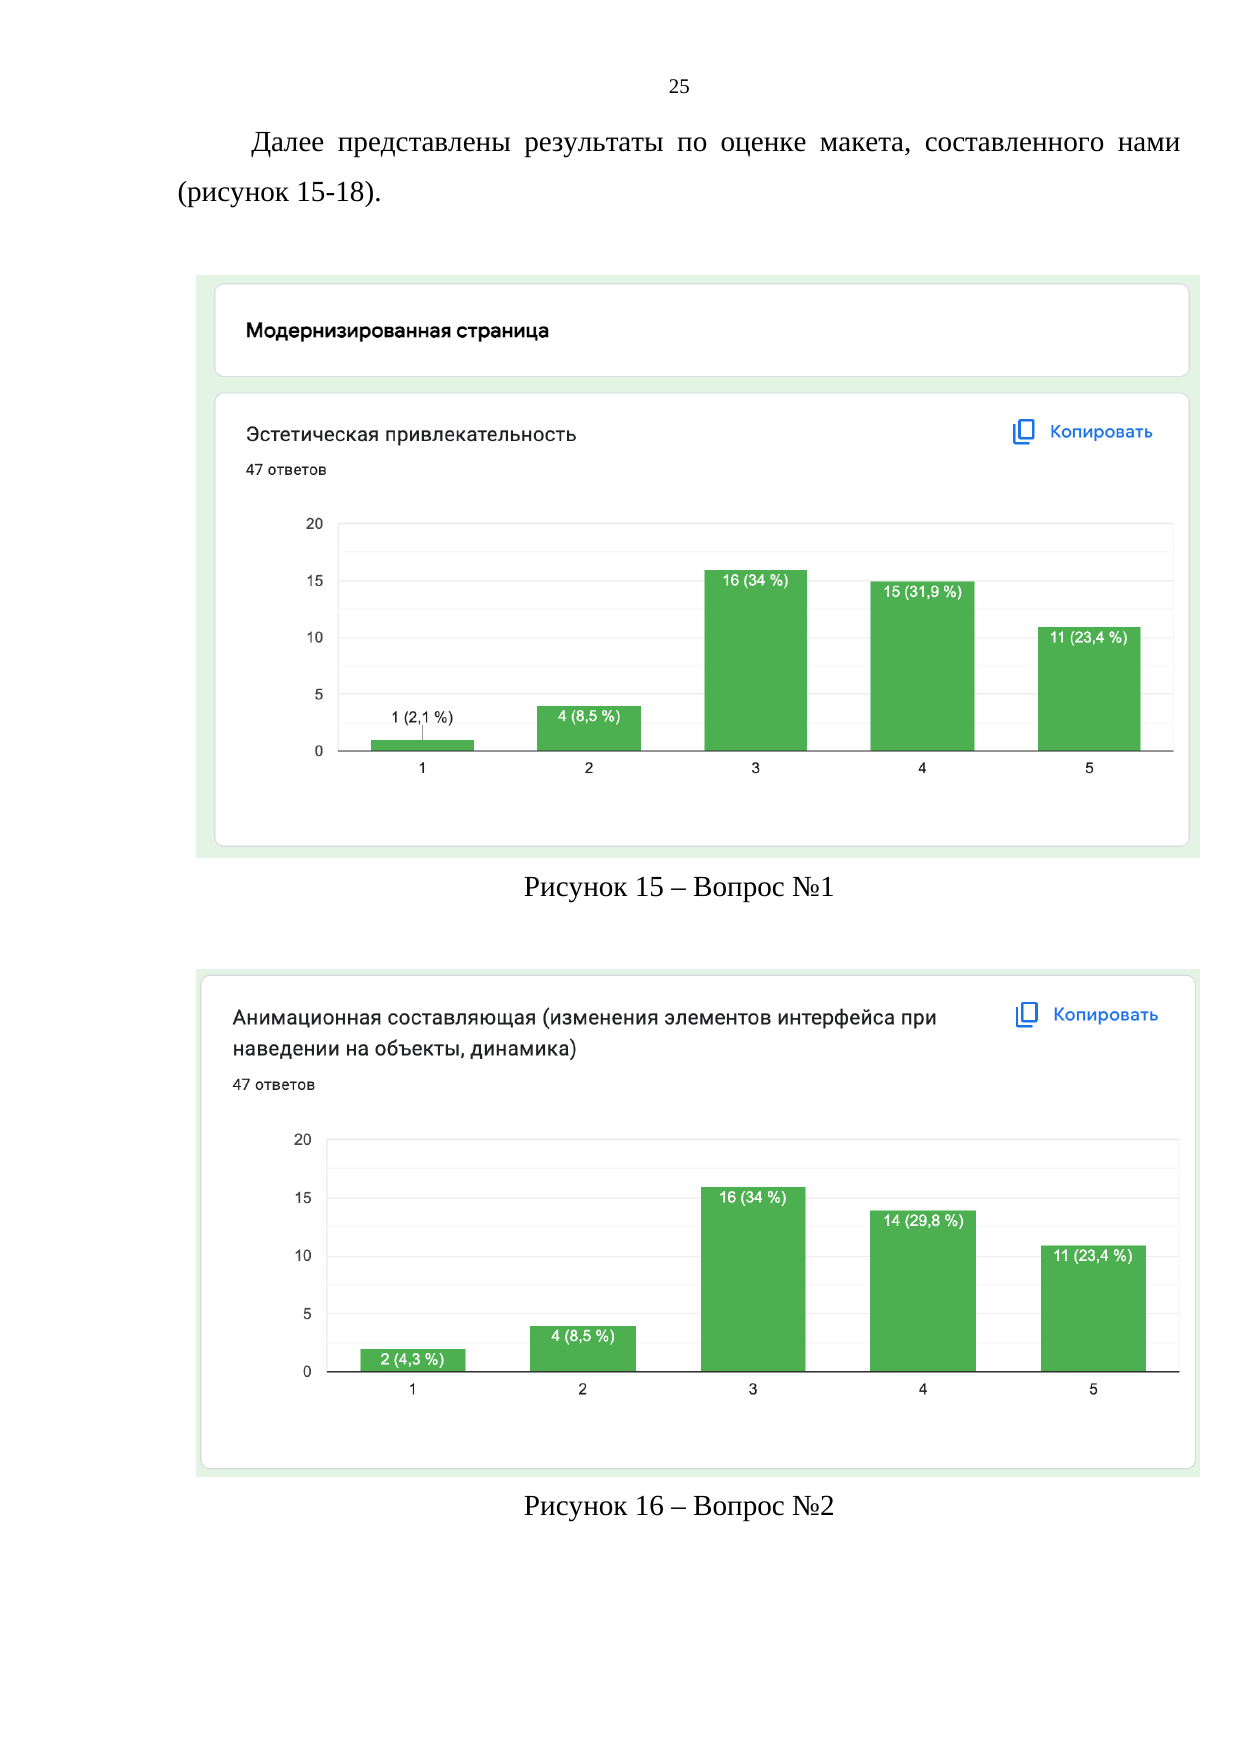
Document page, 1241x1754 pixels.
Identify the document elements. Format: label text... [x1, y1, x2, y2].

text Рисунок 16 – Вопрос №2 [177, 1488, 1181, 1522]
text Далее представлены результаты по оценке макета, составленного нами (рисунок 15-18). [177, 124, 1181, 208]
picture [196, 969, 1200, 1477]
picture [196, 275, 1200, 858]
text Рисунок 15 – Вопрос №1 [177, 869, 1181, 903]
